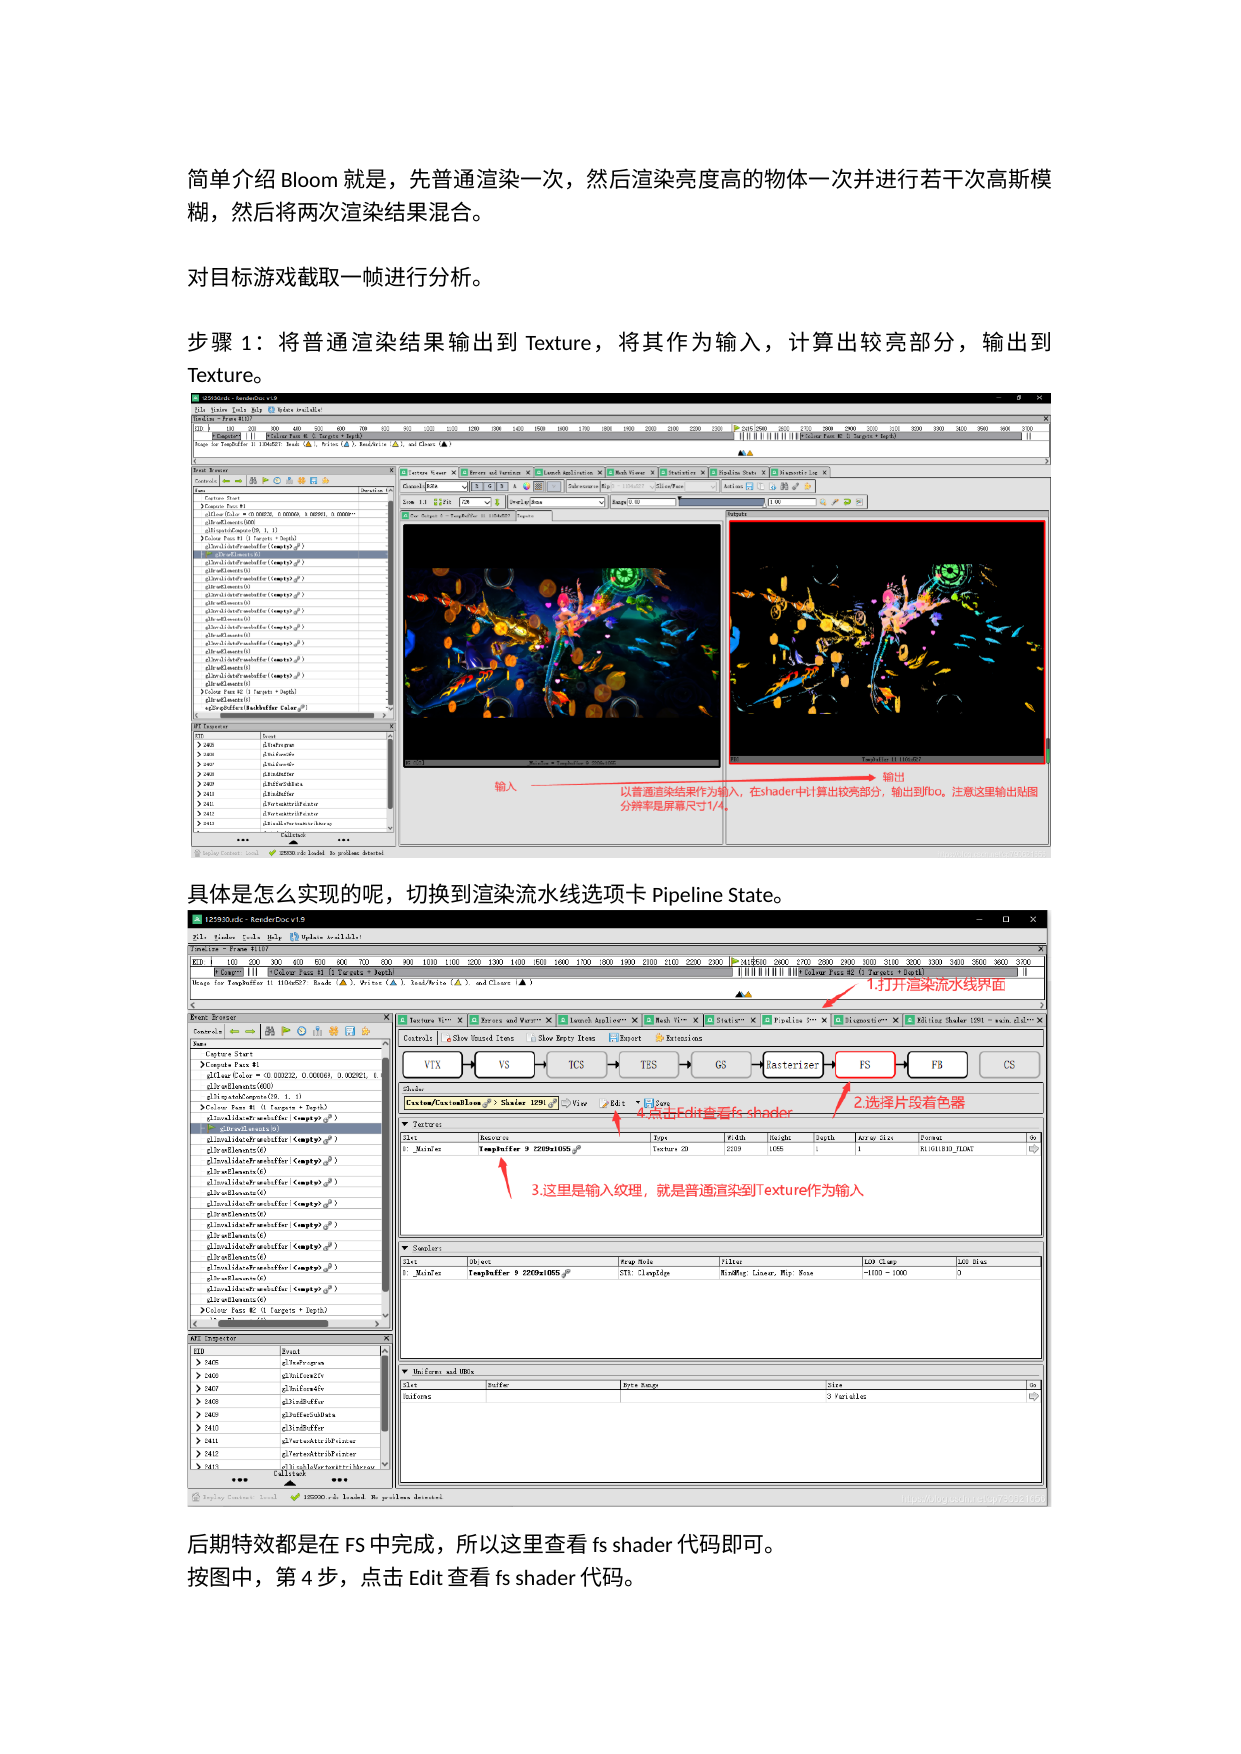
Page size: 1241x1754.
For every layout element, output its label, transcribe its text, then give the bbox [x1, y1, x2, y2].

text 后期特效都是在FS中完成，所以这里查看fs shader代码即可。 [187, 1527, 1053, 1559]
text 步骤1：将普通渲染结果输出到Texture，将其作为输入，计算出较亮部分，输出到Texture。 [187, 324, 1053, 389]
text 按图中，第4步，点击Edit查看fs shader代码。 [187, 1559, 1053, 1592]
text 对目标游戏截取一帧进行分析。 [187, 259, 1053, 292]
picture [187, 389, 1052, 858]
text 简单介绍Bloom就是，先普通渲染一次，然后渲染亮度高的物体一次并进行若干次高斯模糊，然后将两次渲染结果混合。 [187, 162, 1053, 227]
picture [187, 909, 1052, 1507]
text 具体是怎么实现的呢，切换到渲染流水线选项卡 Pipeline State。 [187, 877, 1053, 909]
